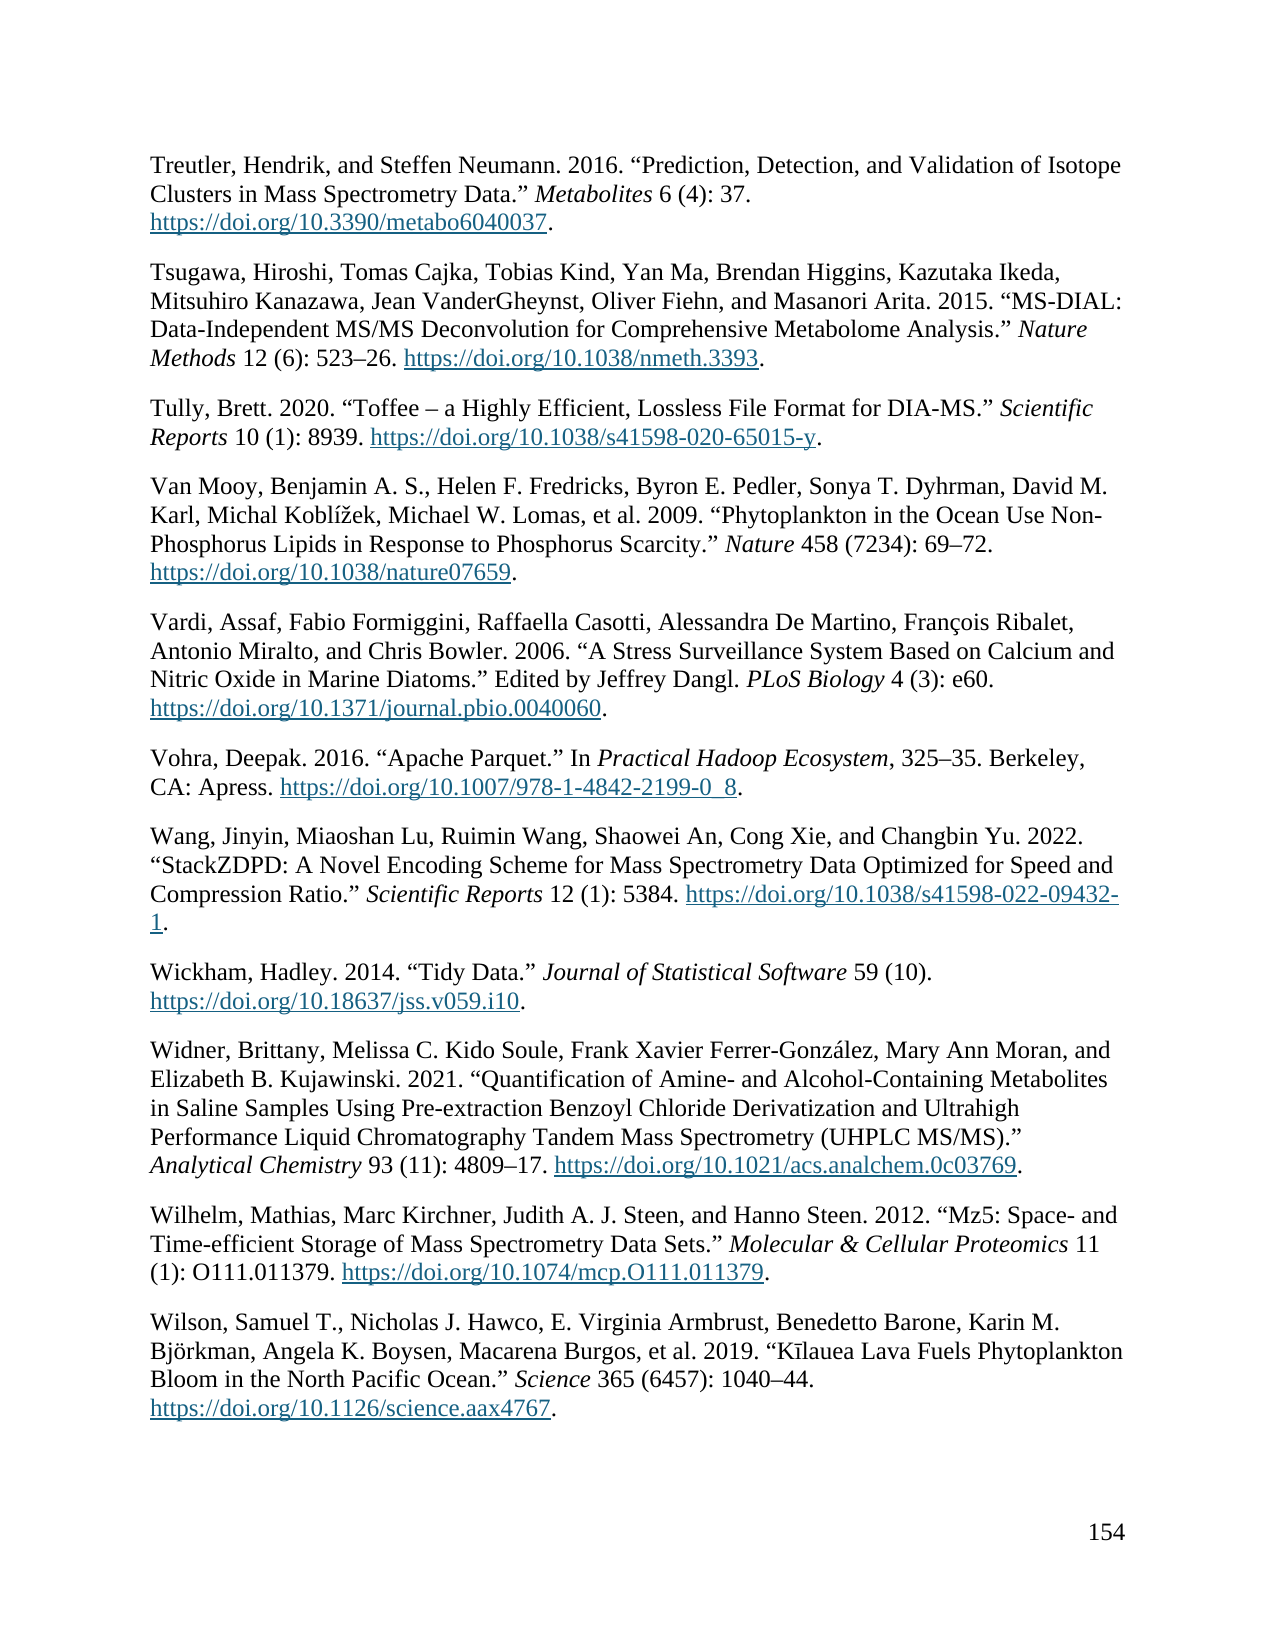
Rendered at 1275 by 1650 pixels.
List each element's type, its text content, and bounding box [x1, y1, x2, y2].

text Vohra, Deepak. 2016. “Apache Parquet.” In Practical Hadoop Ecosystem, 325–35. Berkeley, CA: Apress. https://doi.org/10.1007/978-1-4842-2199-0_8. [150, 743, 1125, 800]
text Treutler, Hendrik, and Steffen Neumann. 2016. “Prediction, Detection, and Validation of Isotope Clusters in Mass Spectrometry Data.” Metabolites 6 (4): 37. https://doi.org/10.3390/metabo6040037. [150, 150, 1125, 236]
text Tsugawa, Hiroshi, Tomas Cajka, Tobias Kind, Yan Ma, Brendan Higgins, Kazutaka Ikeda, Mitsuhiro Kanazawa, Jean VanderGheynst, Oliver Fiehn, and Masanori Arita. 2015. “MS-DIAL: Data-Independent MS/MS Deconvolution for Comprehensive Metabolome Analysis.” Nature Methods 12 (6): 523–26. https://doi.org/10.1038/nmeth.3393. [150, 257, 1125, 372]
text Wilhelm, Mathias, Marc Kirchner, Judith A. J. Steen, and Hanno Steen. 2012. “Mz5: Space- and Time-efficient Storage of Mass Spectrometry Data Sets.” Molecular & Cellular Proteomics 11 (1): O111.011379. https://doi.org/10.1074/mcp.O111.011379. [150, 1200, 1125, 1286]
text Van Mooy, Benjamin A. S., Helen F. Fredricks, Byron E. Pedler, Sonya T. Dyhrman, David M. Karl, Michal Koblížek, Michael W. Lomas, et al. 2009. “Phytoplankton in the Ocean Use Non-Phosphorus Lipids in Response to Phosphorus Scarcity.” Nature 458 (7234): 69–72. https://doi.org/10.1038/nature07659. [150, 471, 1125, 586]
text Wang, Jinyin, Miaoshan Lu, Ruimin Wang, Shaowei An, Cong Xie, and Changbin Yu. 2022. “StackZDPD: A Novel Encoding Scheme for Mass Spectrometry Data Optimized for Speed and Compression Ratio.” Scientific Reports 12 (1): 5384. https://doi.org/10.1038/s41598-022-09432-1. [150, 821, 1125, 936]
text Wickham, Hadley. 2014. “Tidy Data.” Journal of Statistical Software 59 (10). https://doi.org/10.18637/jss.v059.i10. [150, 957, 1125, 1014]
text Vardi, Assaf, Fabio Formiggini, Raffaella Casotti, Alessandra De Martino, François Ribalet, Antonio Miralto, and Chris Bowler. 2006. “A Stress Surveillance System Based on Calcium and Nitric Oxide in Marine Diatoms.” Edited by Jeffrey Dangl. PLoS Biology 4 (3): e60. https://doi.org/10.1371/journal.pbio.0040060. [150, 607, 1125, 722]
text Wilson, Samuel T., Nicholas J. Hawco, E. Virginia Armbrust, Benedetto Barone, Karin M. Björkman, Angela K. Boysen, Macarena Burgos, et al. 2019. “Kīlauea Lava Fuels Phytoplankton Bloom in the North Pacific Ocean.” Science 365 (6457): 1040–44. https://doi.org/10.1126/science.aax4767. [150, 1307, 1125, 1422]
text Tully, Brett. 2020. “Toffee – a Highly Efficient, Lossless File Format for DIA-MS.” Scientific Reports 10 (1): 8939. https://doi.org/10.1038/s41598-020-65015-y. [150, 393, 1125, 450]
text Widner, Brittany, Melissa C. Kido Soule, Frank Xavier Ferrer-González, Mary Ann Moran, and Elizabeth B. Kujawinski. 2021. “Quantification of Amine- and Alcohol-Containing Metabolites in Saline Samples Using Pre-extraction Benzoyl Chloride Derivatization and Ultrahigh Performance Liquid Chromatography Tandem Mass Spectrometry (UHPLC MS/MS).” Analytical Chemistry 93 (11): 4809–17. https://doi.org/10.1021/acs.analchem.0c03769. [150, 1035, 1125, 1179]
